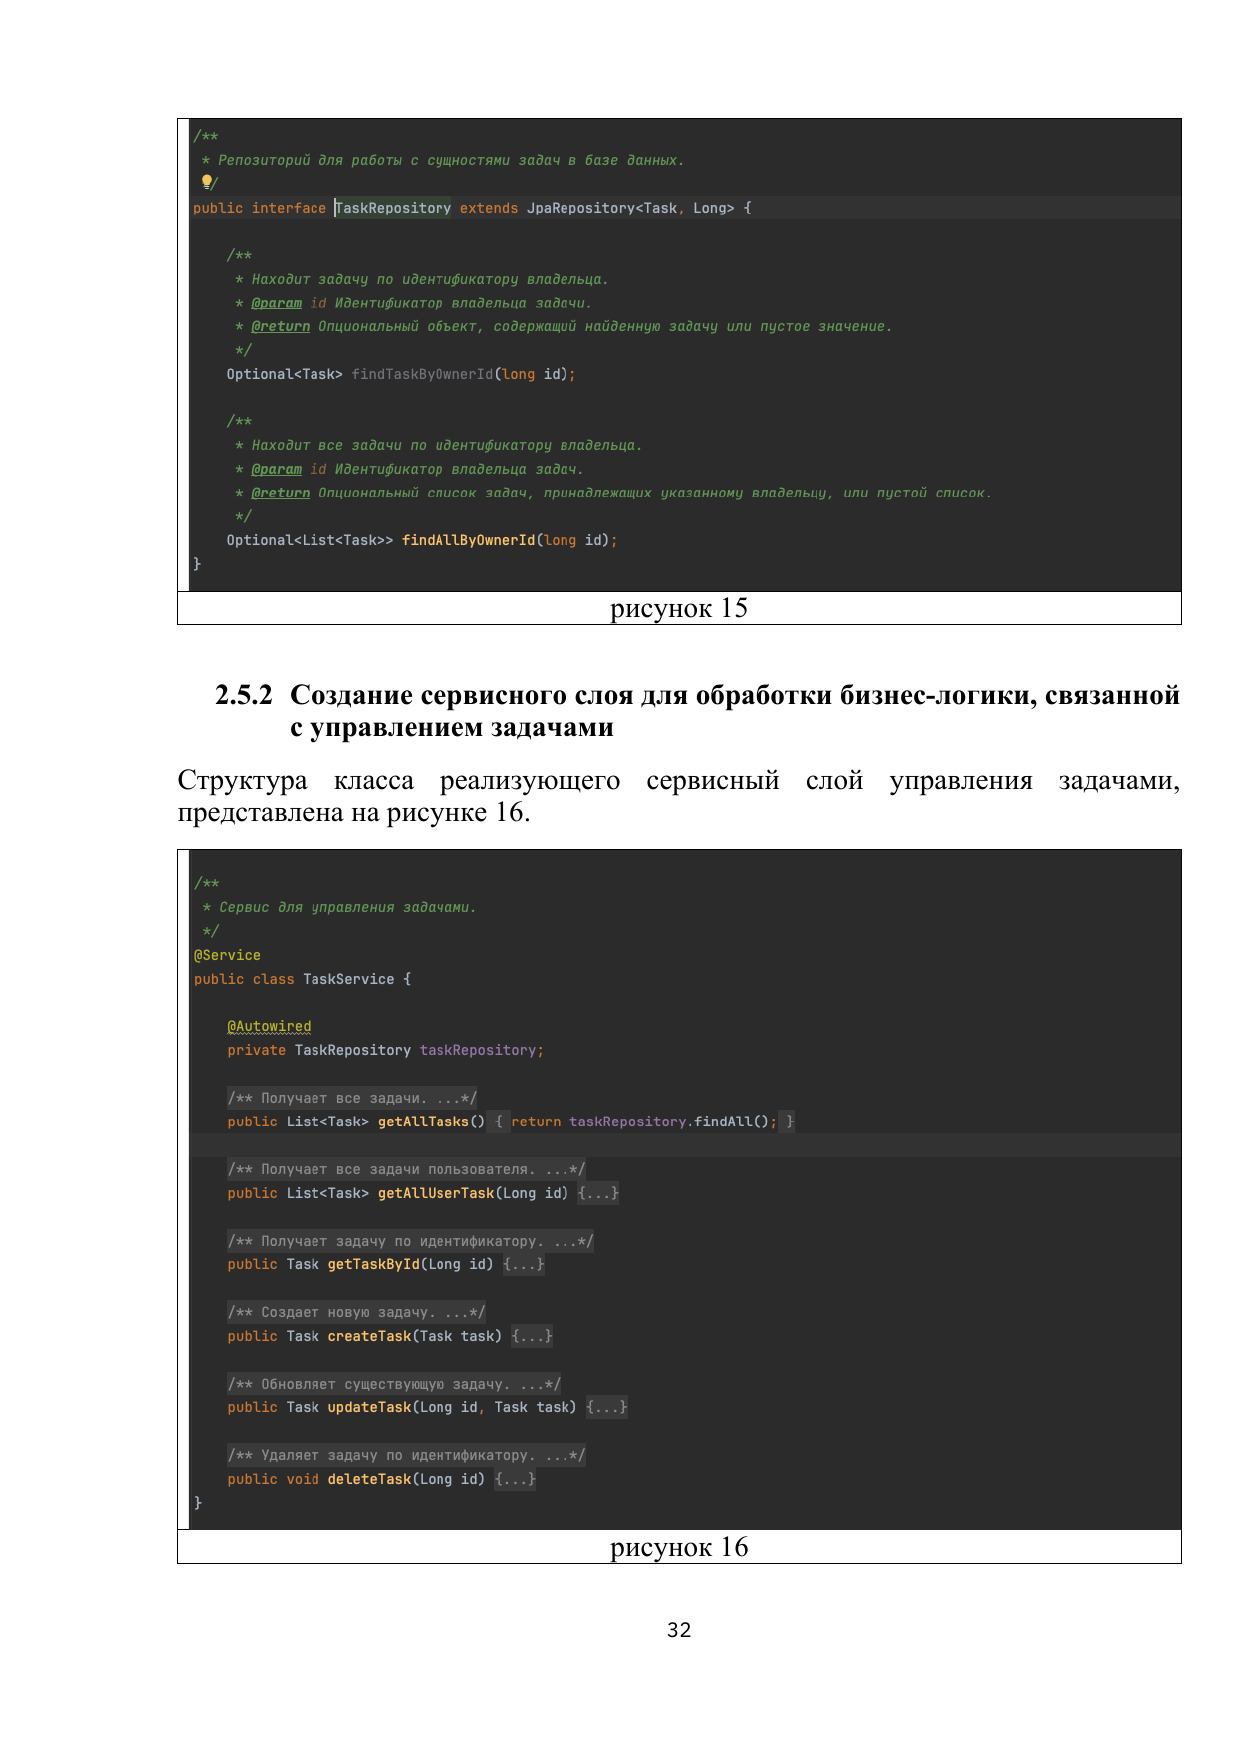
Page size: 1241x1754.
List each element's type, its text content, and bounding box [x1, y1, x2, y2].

picture [188, 850, 1182, 1530]
list Создание сервисного слоя для обработки бизнес-логики, связанной с управлением задачами [215, 678, 1181, 743]
table_header [178, 119, 188, 591]
text Структура класса реализующего сервисный слой управления задачами, представлена на рисунке 16. [177, 763, 1181, 828]
picture [188, 119, 1182, 591]
table_header [178, 850, 188, 1529]
table_cell рисунок 16 [178, 1530, 1181, 1563]
table_cell рисунок 15 [178, 592, 1181, 624]
